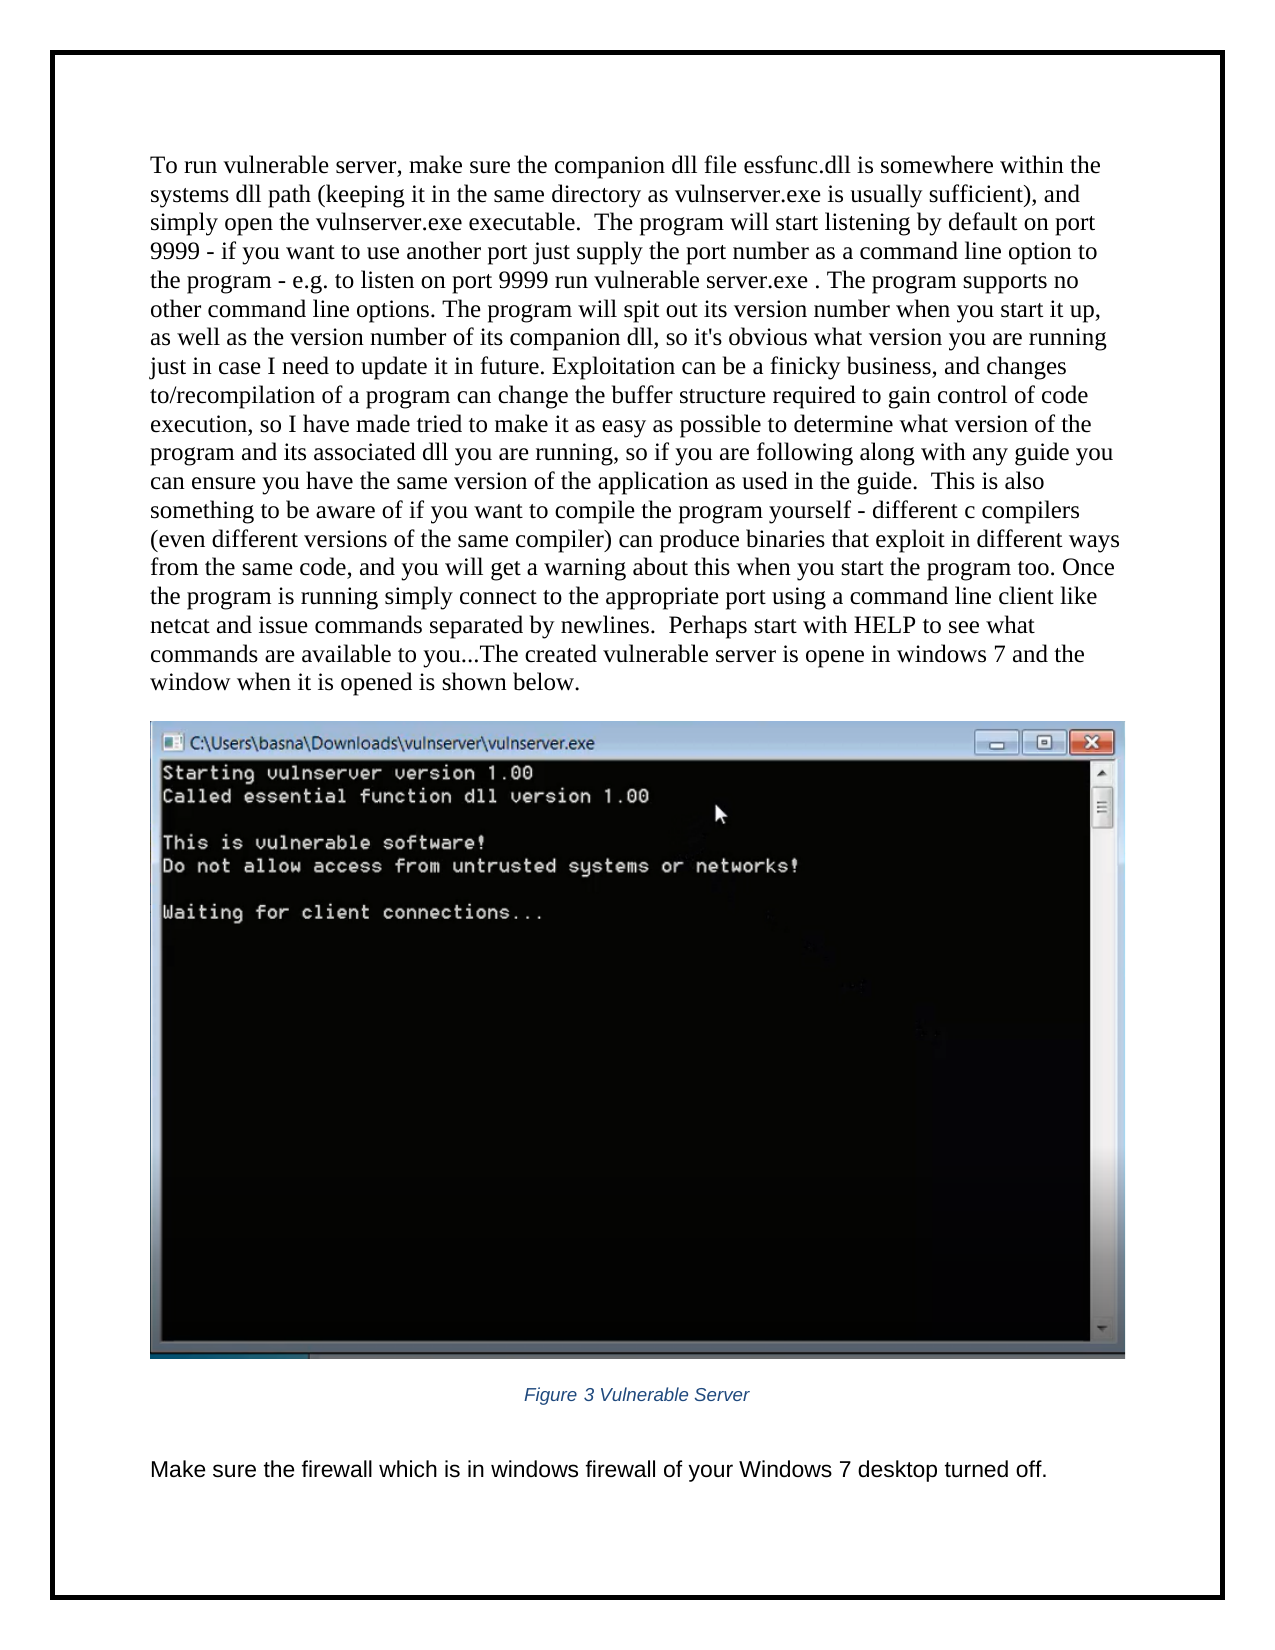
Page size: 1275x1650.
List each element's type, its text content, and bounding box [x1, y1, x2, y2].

picture [150, 721, 1125, 1359]
text Make sure the firewall which is in windows firewall of your Windows 7 desktop turned off. [150, 1456, 1125, 1482]
text Figure 3 Vulnerable Server [150, 1383, 1125, 1405]
text To run vulnerable server, make sure the companion dll file essfunc.dll is somewhere within the systems dll path (keeping it in the same directory as vulnserver.exe is usually sufficient), and simply open the vulnserver.exe executable. The program will start listening by default on port 9999 - if you want to use another port just supply the port number as a command line option to the program - e.g. to listen on port 9999 run vulnerable server.exe . The program supports no other command line options. The program will spit out its version number when you start it up, as well as the version number of its companion dll, so it's obvious what version you are running just in case I need to update it in future. Exploitation can be a finicky business, and changes to/recompilation of a program can change the buffer structure required to gain control of code execution, so I have made tried to make it as easy as possible to determine what version of the program and its associated dll you are running, so if you are following along with any guide you can ensure you have the same version of the application as used in the guide. This is also something to be aware of if you want to compile the program yourself - different c compilers (even different versions of the same compiler) can produce binaries that exploit in different ways from the same code, and you will get a warning about this when you start the program too. Once the program is running simply connect to the appropriate port using a command line client like netcat and issue commands separated by newlines. Perhaps start with HELP to see what commands are available to you...The created vulnerable server is opene in windows 7 and the window when it is opened is shown below. [150, 150, 1125, 696]
